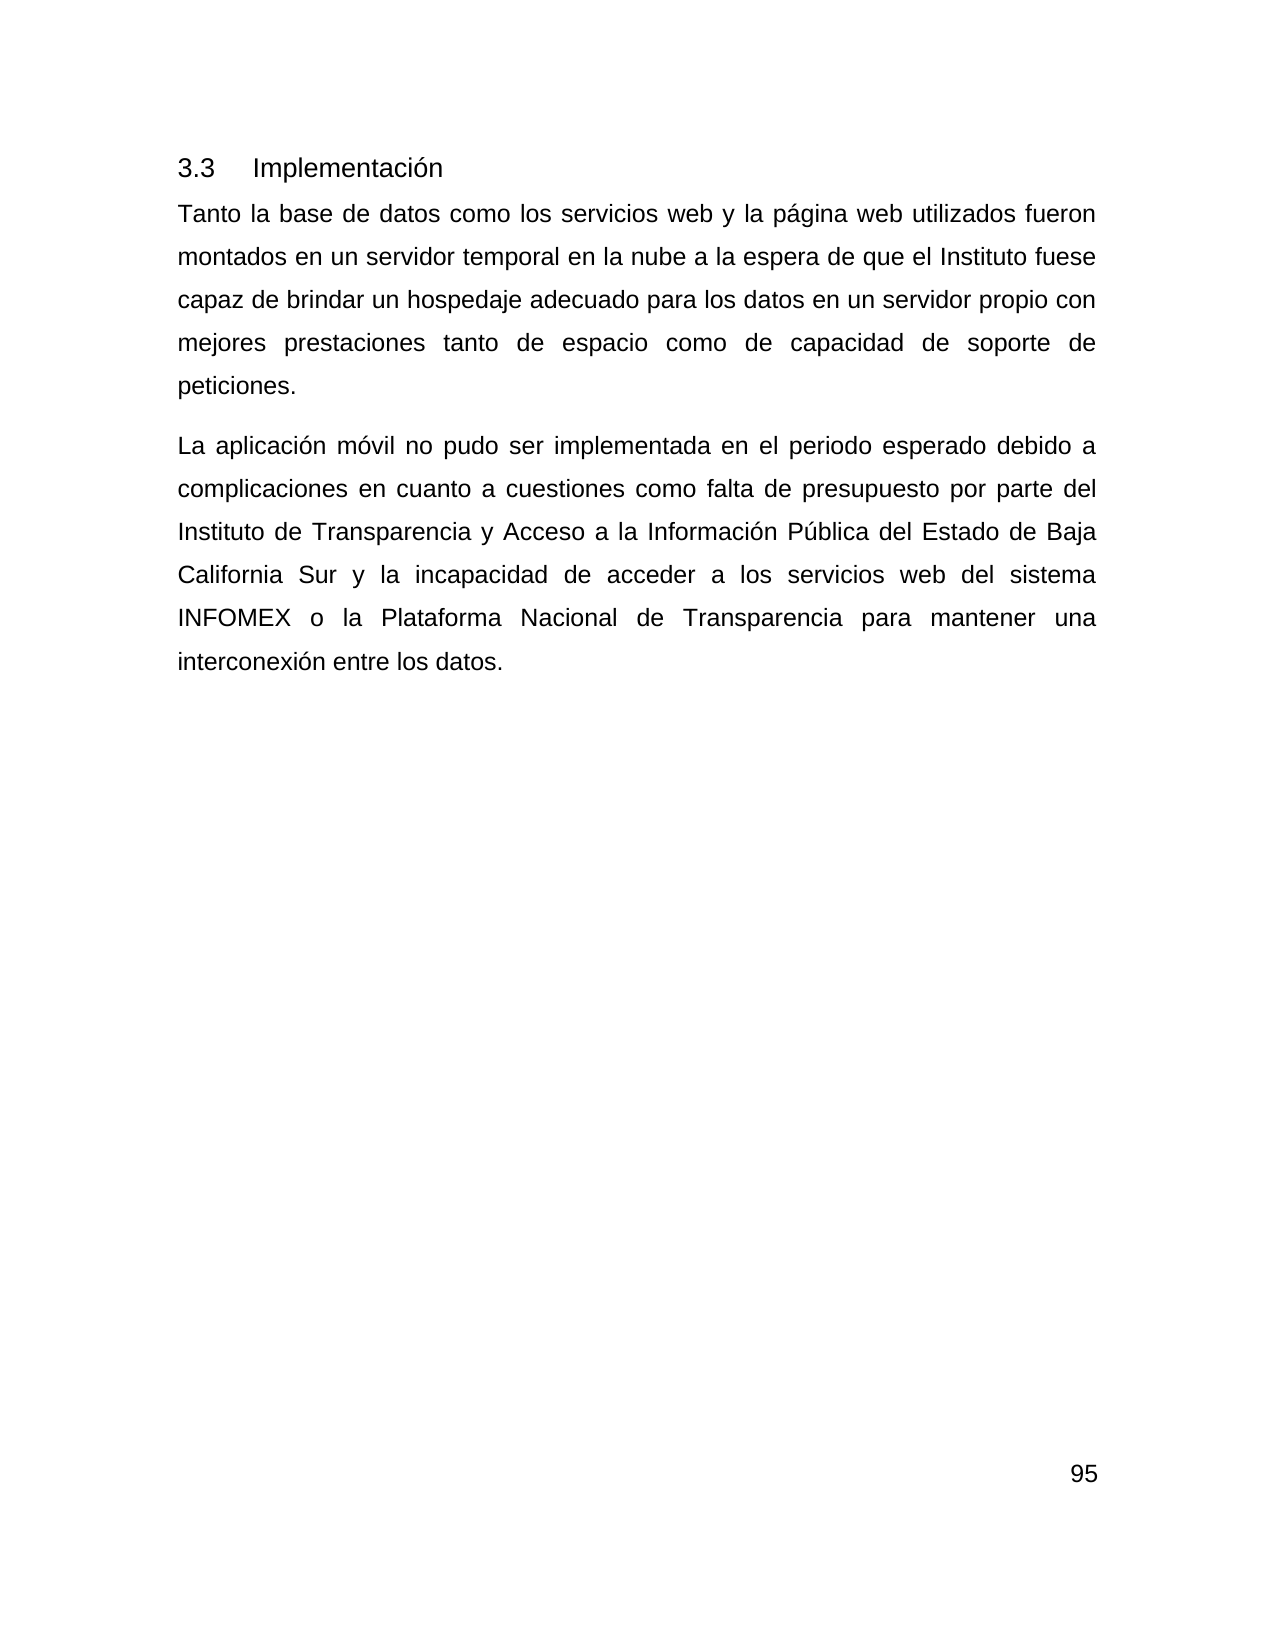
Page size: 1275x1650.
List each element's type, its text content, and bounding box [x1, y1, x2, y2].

text La aplicación móvil no pudo ser implementada en el periodo esperado debido a complicaciones en cuanto a cuestiones como falta de presupuesto por parte del Instituto de Transparencia y Acceso a la Información Pública del Estado de Baja California Sur y la incapacidad de acceder a los servicios web del sistema INFOMEX o la Plataforma Nacional de Transparencia para mantener una interconexión entre los datos. [177, 431, 1098, 675]
subtitle 3.3 Implementación [177, 152, 1098, 183]
text Tanto la base de datos como los servicios web y la página web utilizados fueron montados en un servidor temporal en la nube a la espera de que el Instituto fuese capaz de brindar un hospedaje adecuado para los datos en un servidor propio con mejores prestaciones tanto de espacio como de capacidad de soporte de peticiones. [177, 199, 1098, 400]
